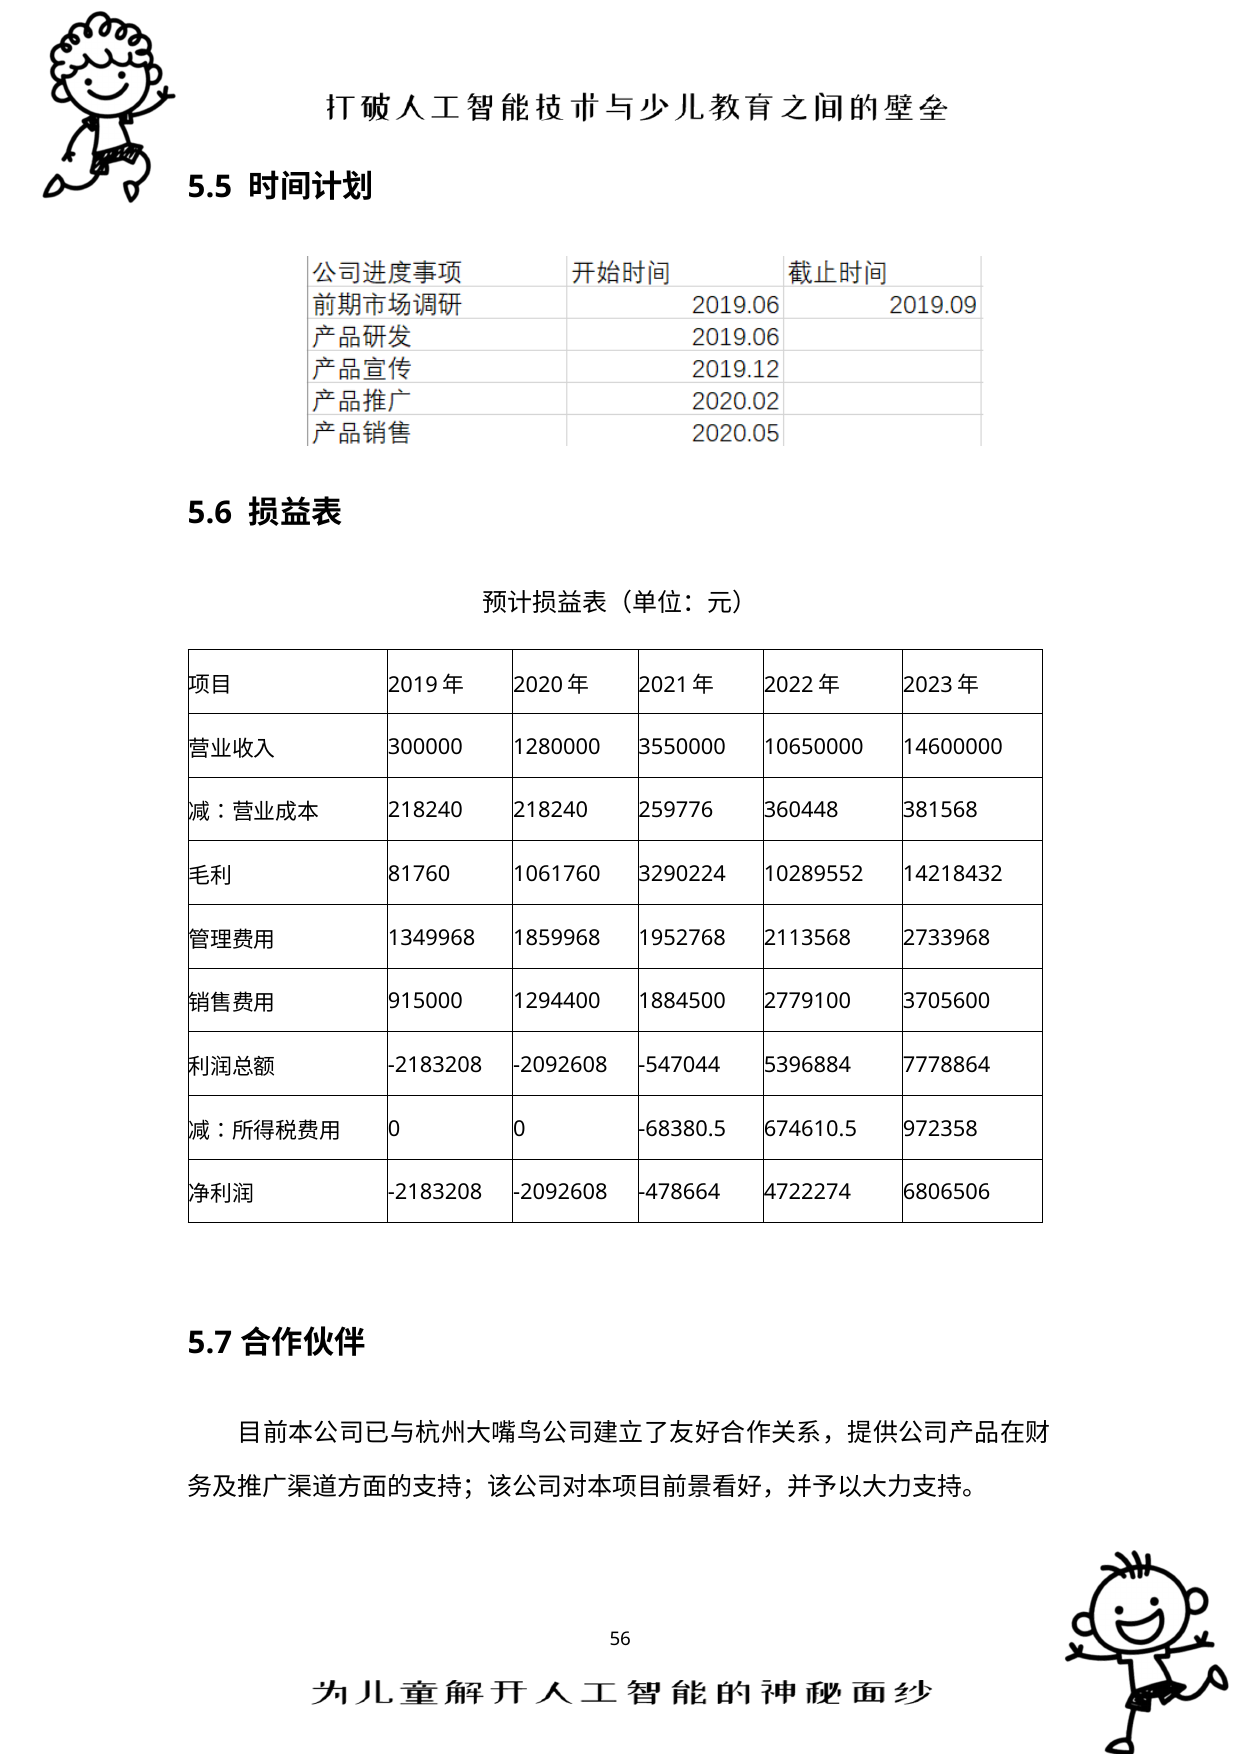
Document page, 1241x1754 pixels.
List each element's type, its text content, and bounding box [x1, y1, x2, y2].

table_cell 1349968 [388, 905, 512, 968]
table_cell -547044 [639, 1032, 763, 1095]
picture [319, 40, 1008, 147]
table_cell 1952768 [639, 905, 763, 968]
table_cell 2779100 [764, 969, 902, 1031]
table_cell 5396884 [764, 1032, 902, 1095]
table_header 2020年 [513, 650, 638, 713]
table_cell 0 [513, 1096, 638, 1158]
text 预计损益表（单位：元） [187, 582, 1053, 619]
table_cell 674610.5 [764, 1096, 902, 1158]
table_cell -2092608 [513, 1160, 638, 1222]
table_cell 14600000 [903, 714, 1042, 777]
table_cell 1884500 [639, 969, 763, 1031]
table_cell 管理费用 [189, 905, 387, 968]
table_cell -478664 [639, 1160, 763, 1222]
table_cell -2183208 [388, 1160, 512, 1222]
table_cell 1280000 [513, 714, 638, 777]
table_cell -68380.5 [639, 1096, 763, 1158]
table_cell 1061760 [513, 841, 638, 904]
picture [1, 0, 245, 224]
table_cell 2113568 [764, 905, 902, 968]
picture [1001, 1535, 1241, 1754]
subtitle 5.6 损益表 [187, 487, 1053, 533]
table_cell 259776 [639, 778, 763, 840]
table_header 项目 [189, 650, 387, 713]
subtitle 5.7 合作伙伴 [187, 1317, 1053, 1363]
table_cell 81760 [388, 841, 512, 904]
table_cell 毛利 [189, 841, 387, 904]
table_cell 3290224 [639, 841, 763, 904]
table_cell 218240 [388, 778, 512, 840]
table_cell 381568 [903, 778, 1042, 840]
table_cell 2733968 [903, 905, 1042, 968]
table_cell 972358 [903, 1096, 1042, 1158]
table_cell 6806506 [903, 1160, 1042, 1222]
table_header 2019年 [388, 650, 512, 713]
table_cell 0 [388, 1096, 512, 1158]
picture [306, 256, 984, 446]
table_cell 300000 [388, 714, 512, 777]
table_cell 218240 [513, 778, 638, 840]
table_cell 减：所得税费用 [189, 1096, 387, 1158]
subtitle 5.5 时间计划 [187, 161, 1053, 206]
table_cell 10650000 [764, 714, 902, 777]
table_cell -2092608 [513, 1032, 638, 1095]
table_cell 7778864 [903, 1032, 1042, 1095]
table_cell 减：营业成本 [189, 778, 387, 840]
table_cell 1294400 [513, 969, 638, 1031]
table_cell 4722274 [764, 1160, 902, 1222]
table_cell 915000 [388, 969, 512, 1031]
table_cell 营业收入 [189, 714, 387, 777]
table_header 2021年 [639, 650, 763, 713]
picture [288, 1640, 952, 1754]
table_cell 360448 [764, 778, 902, 840]
table_cell 销售费用 [189, 969, 387, 1031]
table_cell 10289552 [764, 841, 902, 904]
table_header 2023年 [903, 650, 1042, 713]
text 目前本公司已与杭州大嘴鸟公司建立了友好合作关系，提供公司产品在财务及推广渠道方面的支持；该公司对本项目前景看好，并予以大力支持。 [187, 1412, 1053, 1503]
table_cell 3550000 [639, 714, 763, 777]
table_cell -2183208 [388, 1032, 512, 1095]
table_cell 14218432 [903, 841, 1042, 904]
table_cell 净利润 [189, 1160, 387, 1222]
table_cell 利润总额 [189, 1032, 387, 1095]
table_header 2022年 [764, 650, 902, 713]
table_cell 3705600 [903, 969, 1042, 1031]
table_cell 1859968 [513, 905, 638, 968]
